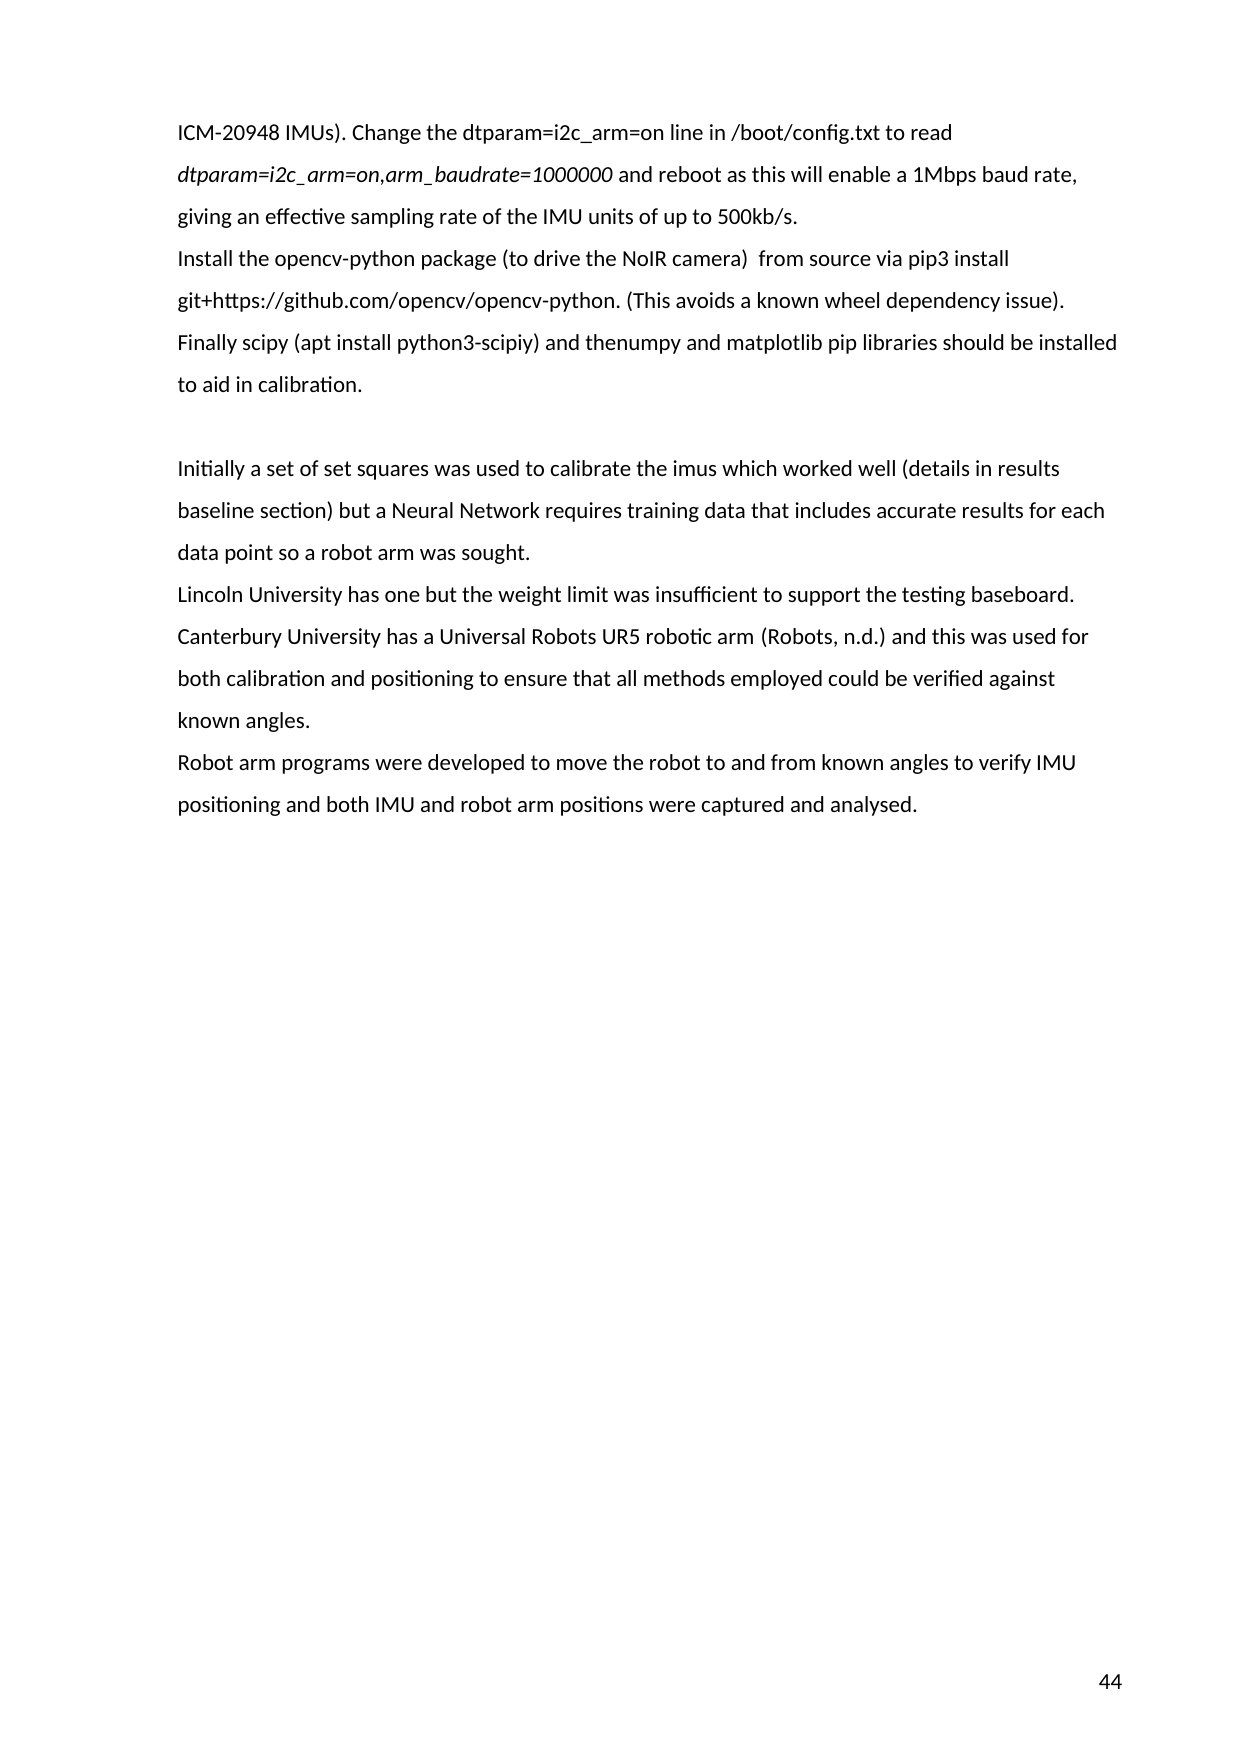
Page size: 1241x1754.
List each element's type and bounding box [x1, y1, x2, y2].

text [177, 118, 1122, 944]
